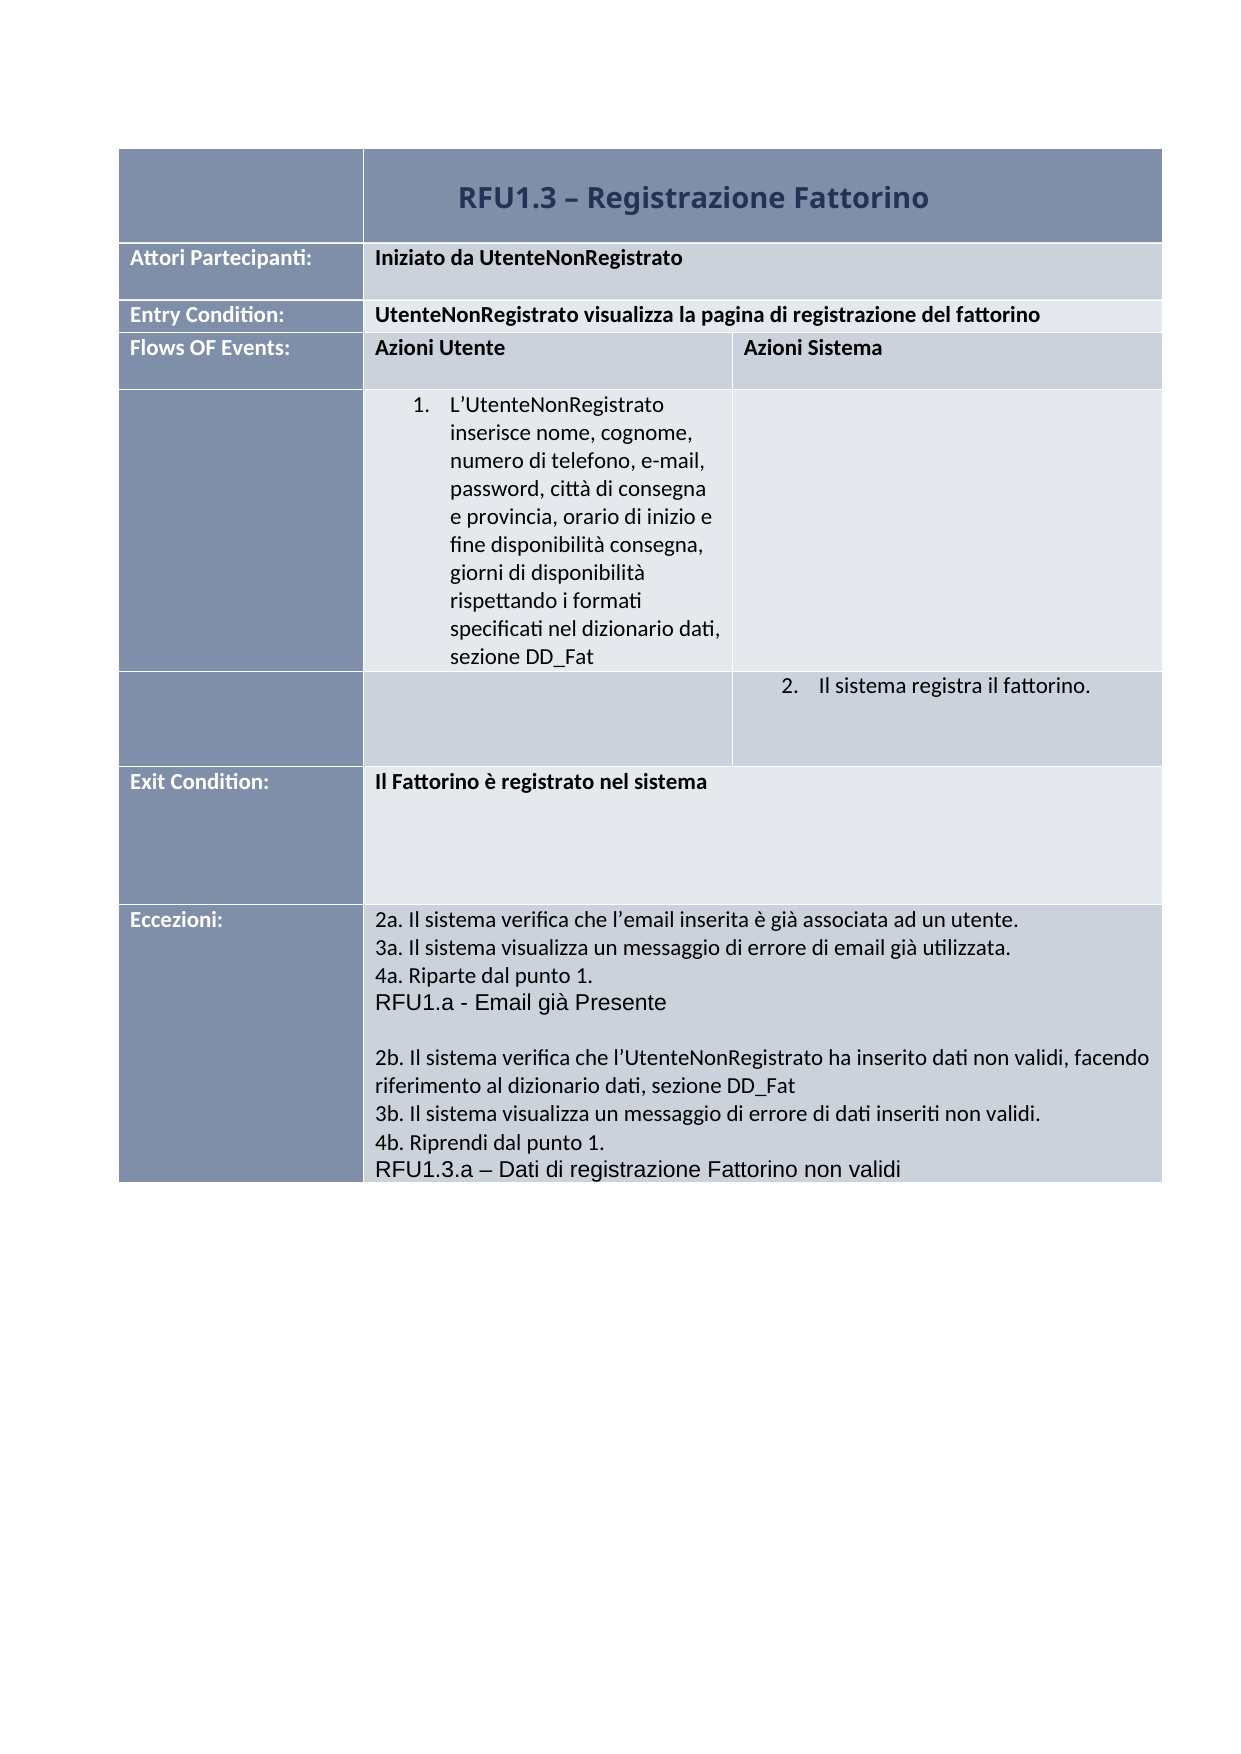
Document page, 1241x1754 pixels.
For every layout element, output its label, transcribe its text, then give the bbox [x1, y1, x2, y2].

table_cell Azioni Utente [364, 333, 732, 389]
table_cell Eccezioni: [119, 905, 363, 1182]
table_cell [364, 672, 732, 766]
table_cell Azioni Sistema [733, 333, 1162, 389]
table_cell [119, 390, 363, 671]
table_cell Attori Partecipanti: [119, 244, 363, 299]
table_cell Entry Condition: [119, 301, 363, 332]
table_cell Iniziato da UtenteNonRegistrato [364, 244, 1162, 299]
table_cell Exit Condition: [119, 767, 363, 904]
table_cell 2a. Il sistema verifica che l’email inserita è già associata ad un utente. 3a. Il sistema visualizza un messaggio di errore di email già utilizzata. 4a. Riparte dal punto 1. RFU1.a - Email già Presente 2b. Il sistema verifica che l’UtenteNonRegistrato ha inserito dati non validi, facendo riferimento al dizionario dati, sezione DD_Fat 3b. Il sistema visualizza un messaggio di errore di dati inseriti non validi. 4b. Riprendi dal punto 1. RFU1.3.a – Dati di registrazione Fattorino non validi [364, 905, 1162, 1182]
table_header RFU1.3 – Registrazione Fattorino [364, 149, 1162, 242]
table_cell L’UtenteNonRegistrato inserisce nome, cognome, numero di telefono, e-mail, password, città di consegna e provincia, orario di inizio e fine disponibilità consegna, giorni di disponibilità rispettando i formati specificati nel dizionario dati, sezione DD_Fat [364, 390, 732, 671]
table_cell [733, 390, 1162, 671]
table_cell [119, 672, 363, 766]
table_cell UtenteNonRegistrato visualizza la pagina di registrazione del fattorino [364, 301, 1162, 332]
table_cell Flows OF Events: [119, 333, 363, 389]
table_cell Il Fattorino è registrato nel sistema [364, 767, 1162, 904]
table_cell Il sistema registra il fattorino. [733, 672, 1162, 766]
table_header [119, 149, 363, 242]
